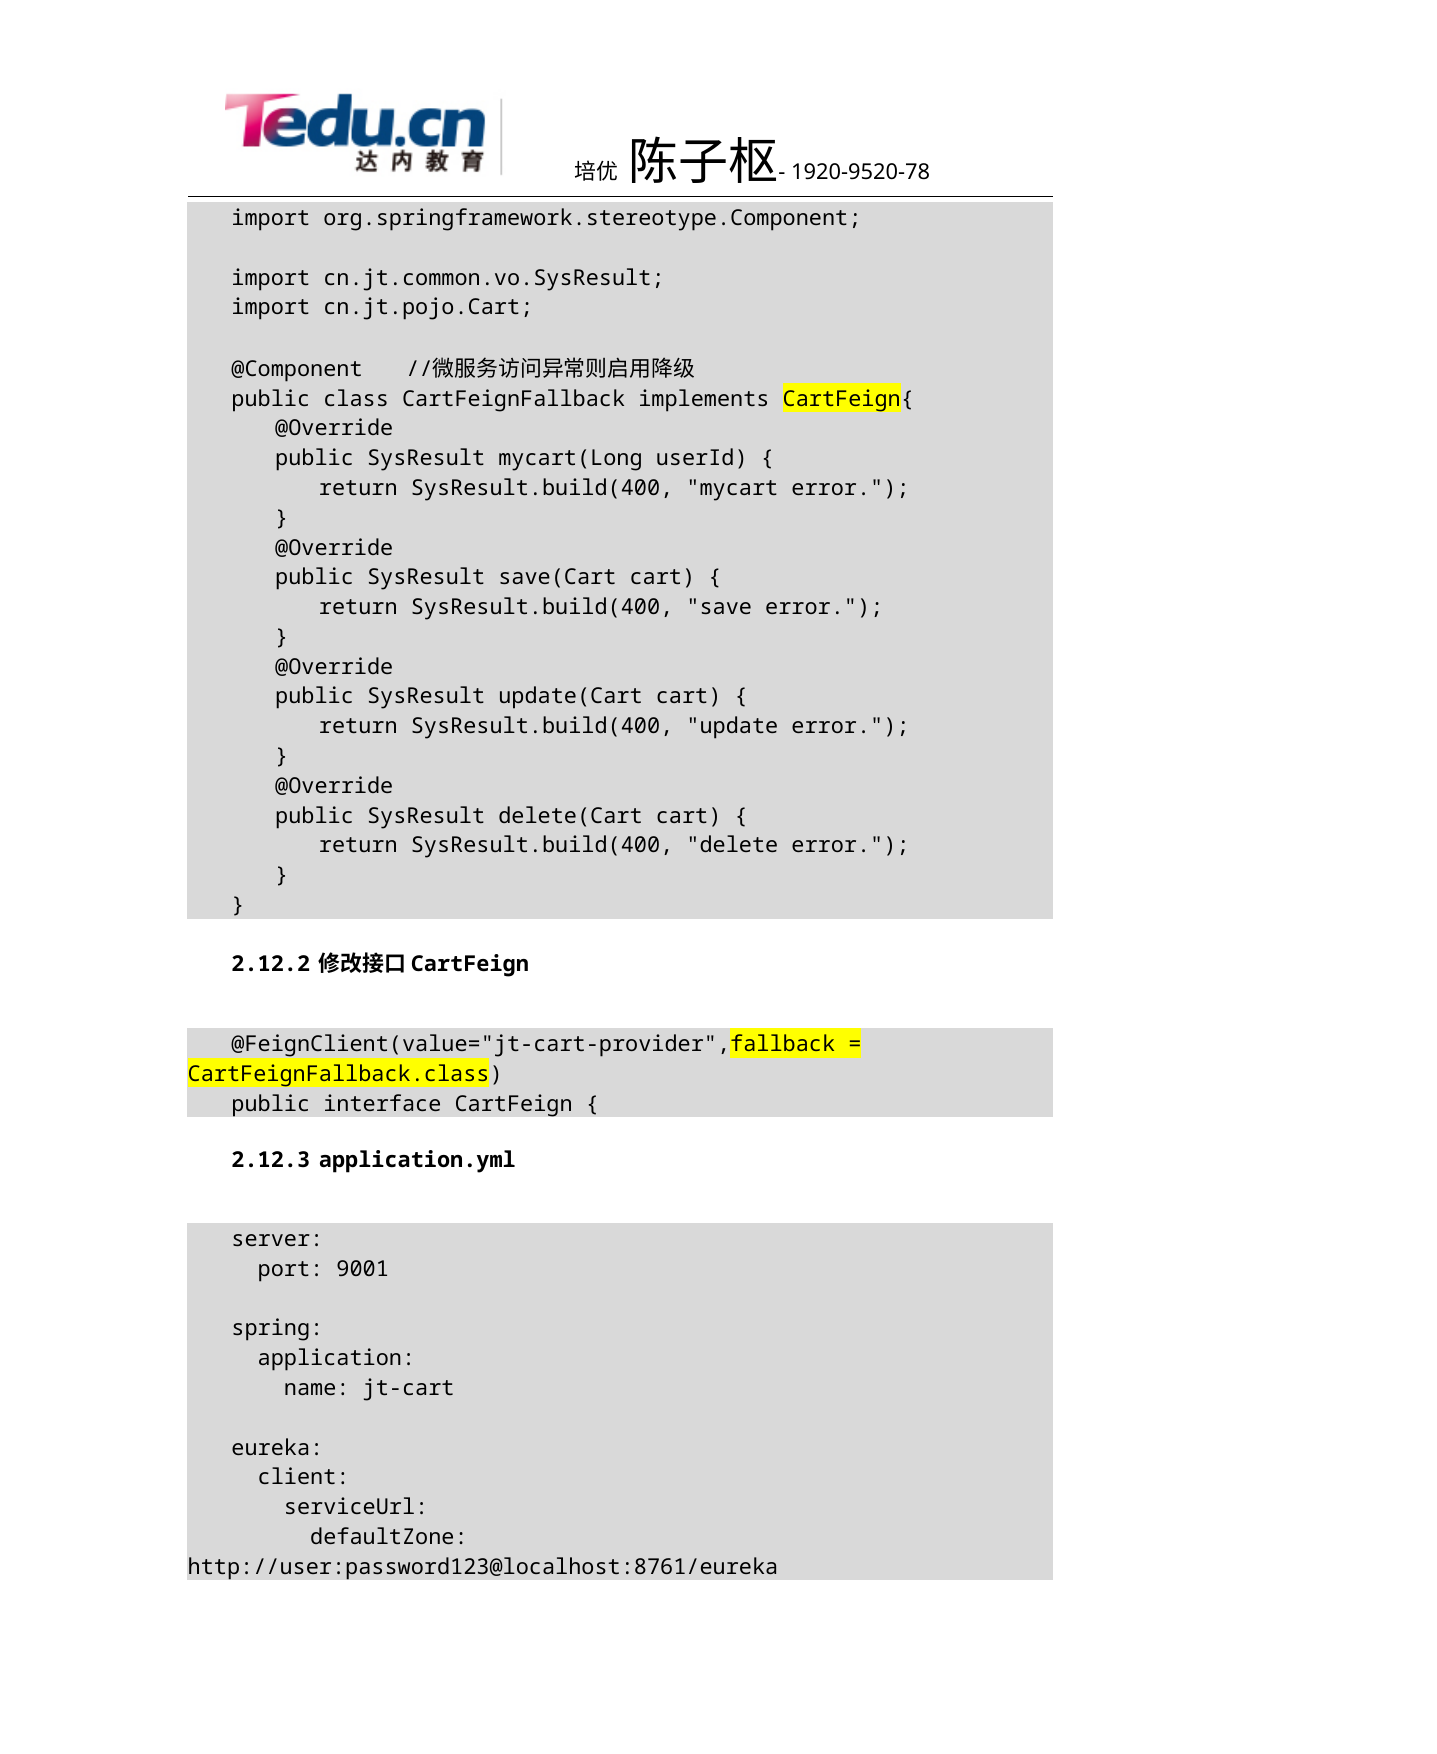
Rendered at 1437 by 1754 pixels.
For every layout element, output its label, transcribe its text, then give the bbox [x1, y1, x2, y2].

text return SysResult.build(400, "update error."); [187, 710, 1053, 740]
text public SysResult mycart(Long userId) { [187, 442, 1053, 472]
text defaultZone: http://user:password123@localhost:8761/eureka [187, 1521, 1053, 1580]
text server: [187, 1223, 1053, 1253]
subtitle 修改接口CartFeign [187, 946, 1053, 978]
text return SysResult.build(400, "delete error."); [187, 829, 1053, 859]
text } [187, 740, 1053, 770]
text return SysResult.build(400, "mycart error."); [187, 472, 1053, 502]
text @Override [187, 770, 1053, 800]
text public SysResult delete(Cart cart) { [187, 800, 1053, 829]
text import cn.jt.common.vo.SysResult; [187, 261, 1053, 291]
text serviceUrl: [187, 1491, 1053, 1521]
text @Override [187, 412, 1053, 442]
text public interface CartFeign { [187, 1087, 1053, 1117]
text client: [187, 1461, 1053, 1491]
text public class CartFeignFallback implements CartFeign{ [901, 383, 1053, 412]
text spring: [187, 1312, 1053, 1342]
text } [187, 621, 1053, 651]
text return SysResult.build(400, "save error."); [187, 591, 1053, 621]
text eureka: [187, 1431, 1053, 1461]
text public SysResult update(Cart cart) { [187, 681, 1053, 710]
picture [225, 88, 507, 180]
text @Override [187, 651, 1053, 681]
subtitle application.yml [187, 1144, 1053, 1174]
text name: jt-cart [187, 1372, 1053, 1402]
text @Override [187, 532, 1053, 561]
text } [187, 889, 1053, 919]
text } [187, 859, 1053, 889]
text public class CartFeignFallback implements CartFeign{ [187, 383, 783, 412]
text import cn.jt.pojo.Cart; [187, 291, 1053, 321]
text port: 9001 [187, 1253, 1053, 1282]
text import org.springframework.stereotype.Component; [187, 202, 1053, 232]
text application: [187, 1342, 1053, 1372]
text @Component //微服务访问异常则启用降级 [187, 351, 1053, 383]
text } [187, 502, 1053, 532]
text public SysResult save(Cart cart) { [187, 561, 1053, 591]
text @FeignClient(value="jt-cart-provider",fallback = CartFeignFallback.class) [187, 1028, 1053, 1087]
